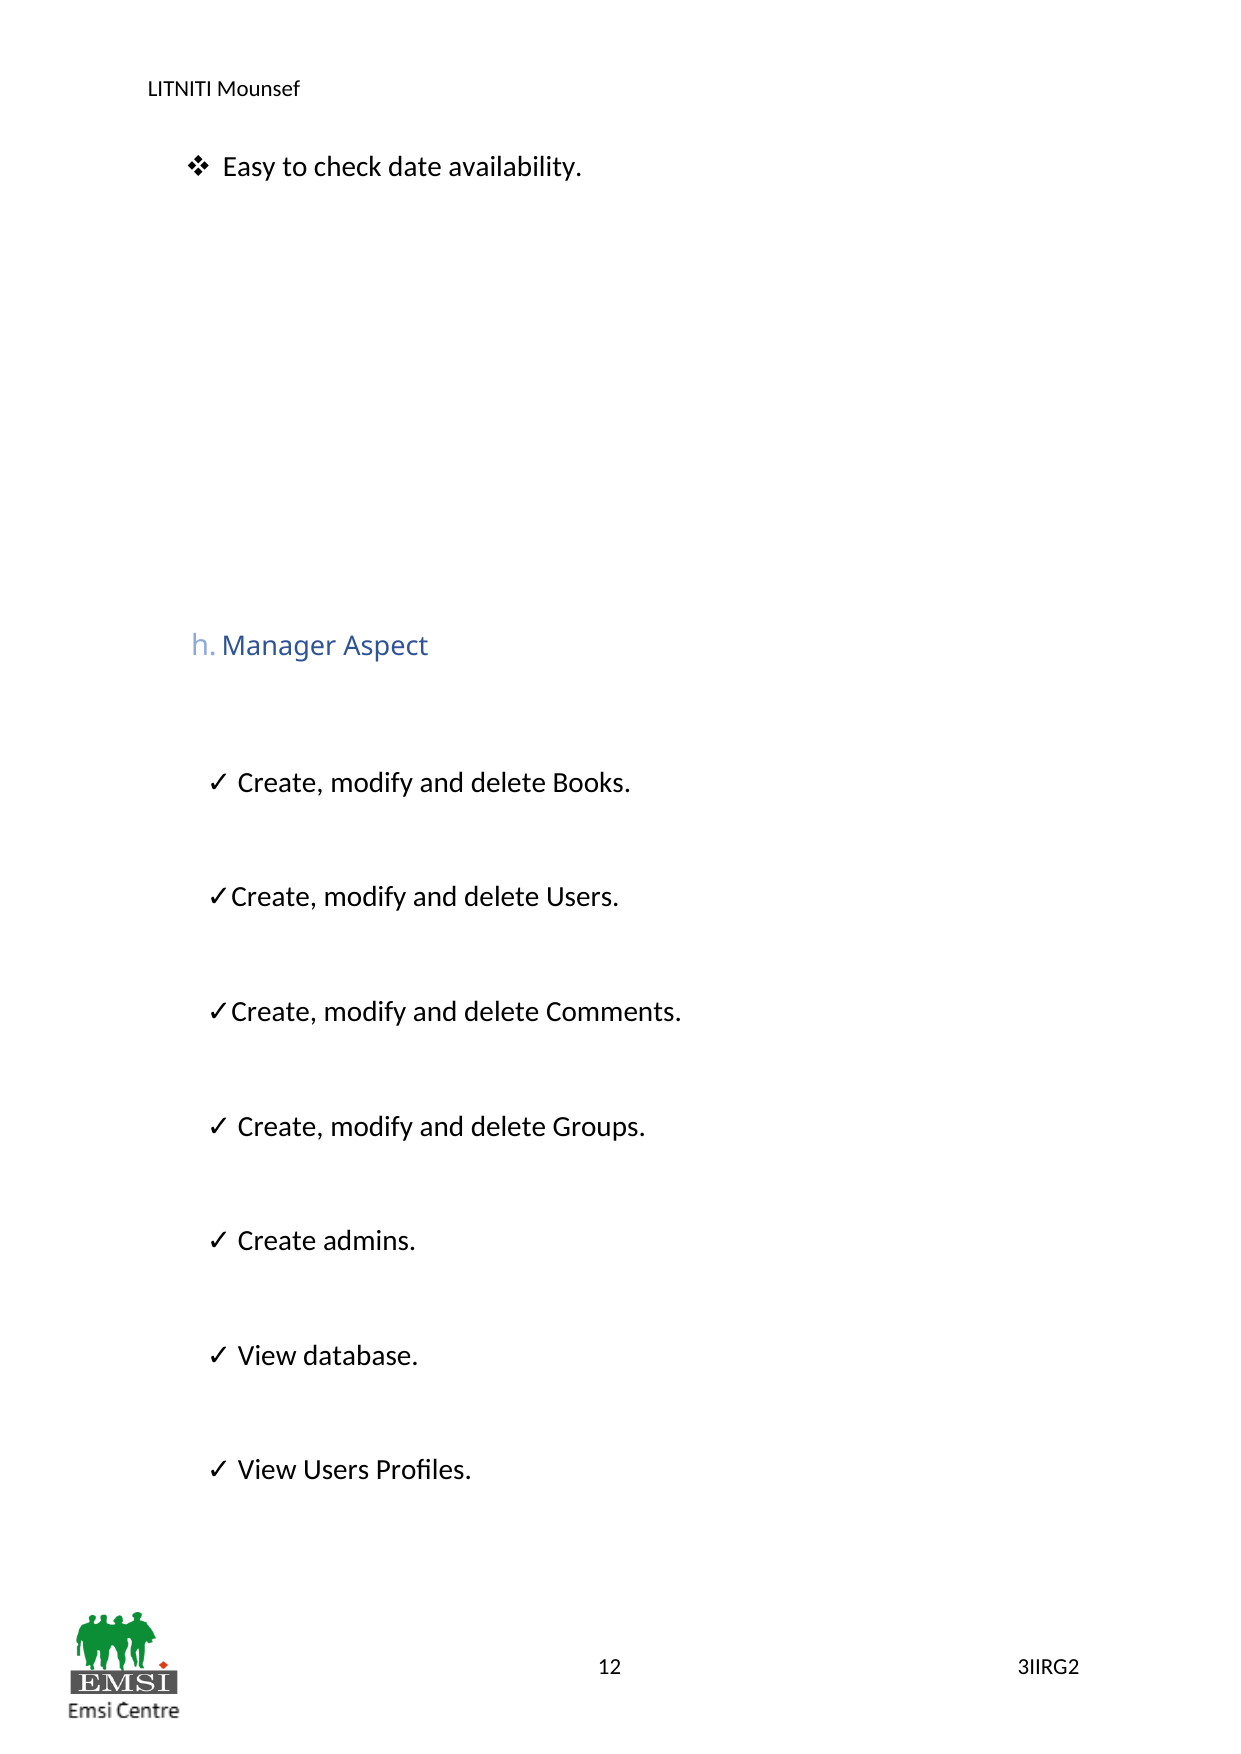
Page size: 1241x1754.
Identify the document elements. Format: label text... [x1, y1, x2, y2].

text ✓Create, modify and delete Comments. [207, 990, 1093, 1030]
text ✓ View Users Profiles. [207, 1449, 1093, 1488]
text ✓Create, modify and delete Users. [207, 876, 1093, 915]
text ✓ View database. [207, 1334, 1093, 1374]
text ✓ Create, modify and delete Books. [207, 761, 1093, 801]
subtitle Manager Aspect [148, 624, 1093, 664]
picture [52, 1612, 236, 1753]
list Easy to check date availability. [185, 148, 1122, 183]
text ✓ Create, modify and delete Groups. [207, 1105, 1093, 1144]
text ✓ Create admins. [207, 1219, 1093, 1259]
